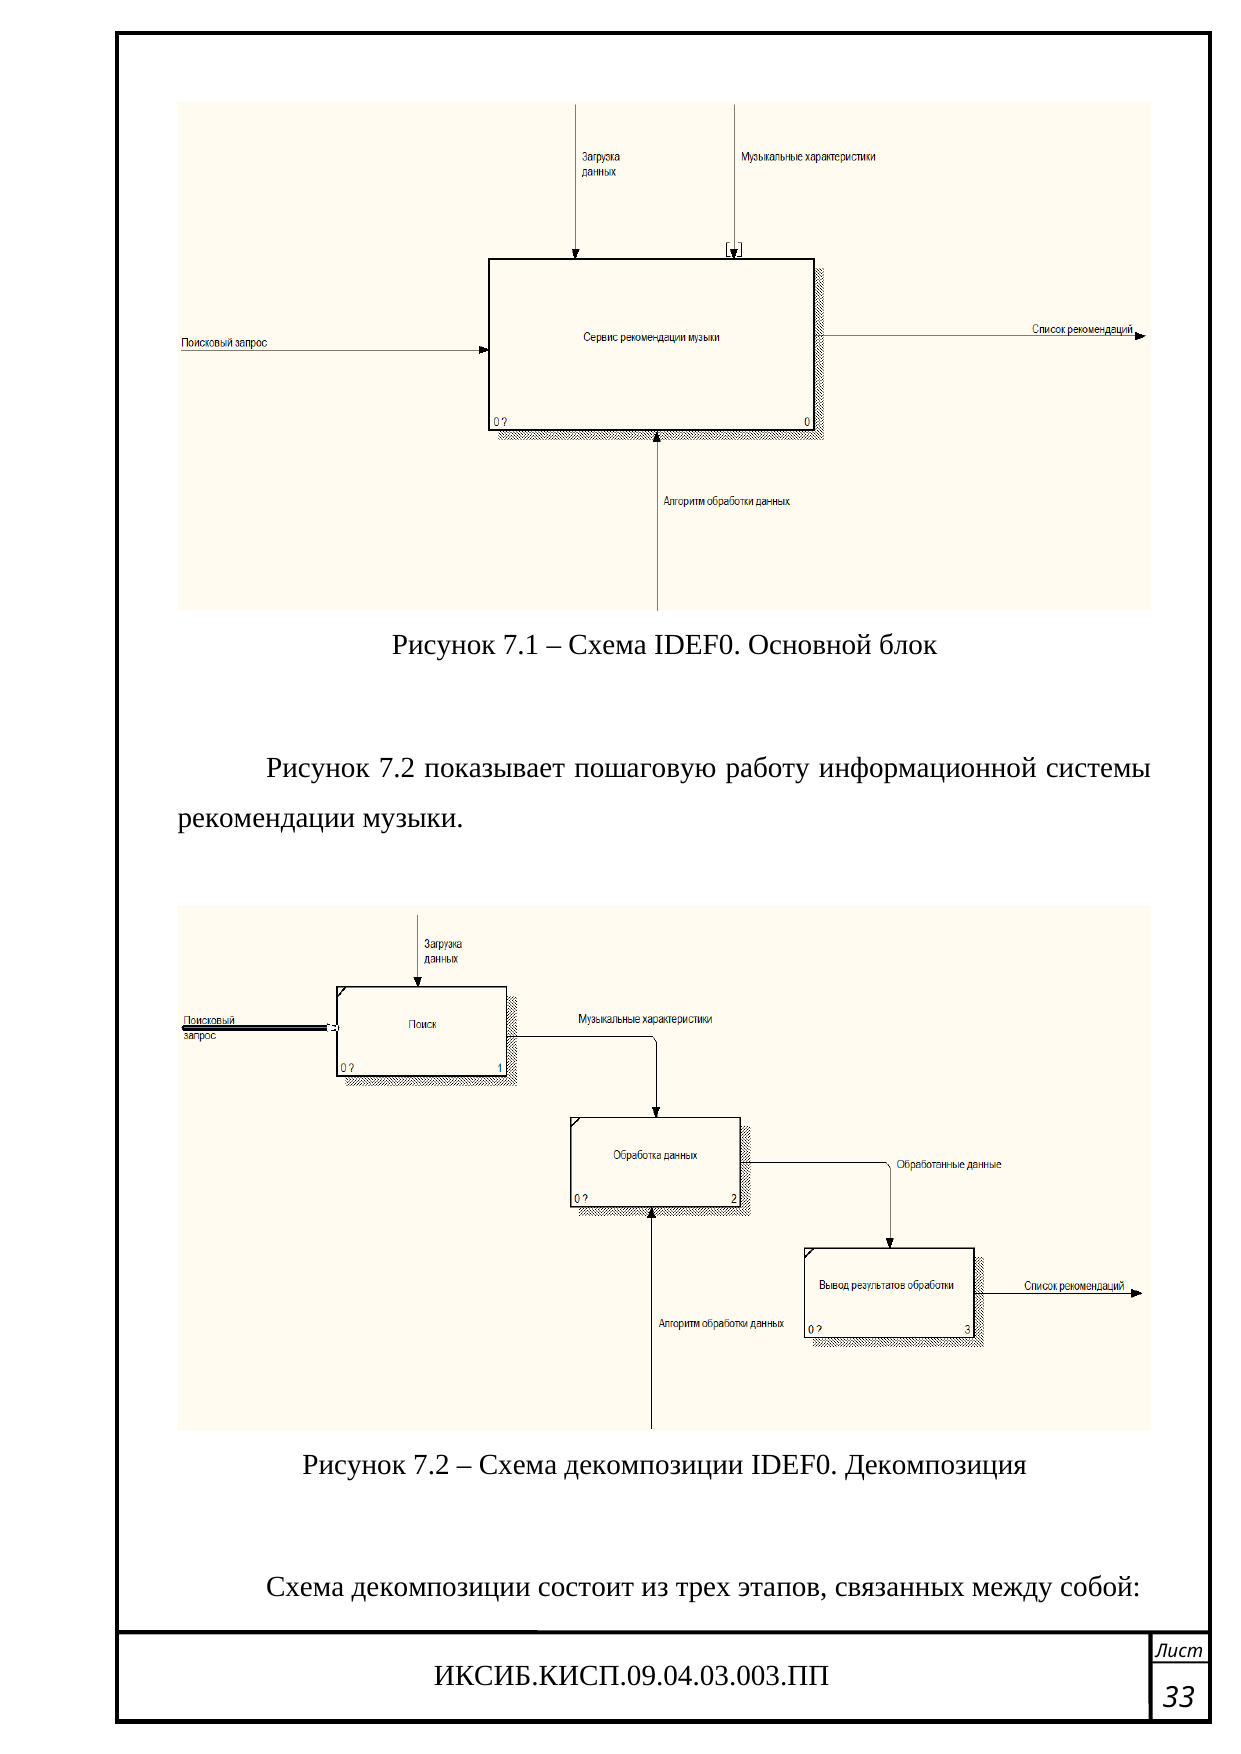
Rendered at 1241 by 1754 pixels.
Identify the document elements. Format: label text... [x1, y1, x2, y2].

text Рисунок 7.2 – Схема декомпозиции IDEF0. Декомпозиция [177, 1447, 1152, 1481]
picture [177, 101, 1152, 611]
picture [177, 905, 1152, 1431]
text Рисунок 7.2 показывает пошаговую работу информационной системы рекомендации музыки. [177, 750, 1152, 833]
text Рисунок 7.1 – Схема IDEF0. Основной блок [177, 627, 1152, 661]
text Схема декомпозиции состоит из трех этапов, связанных между собой: [177, 1569, 1152, 1603]
